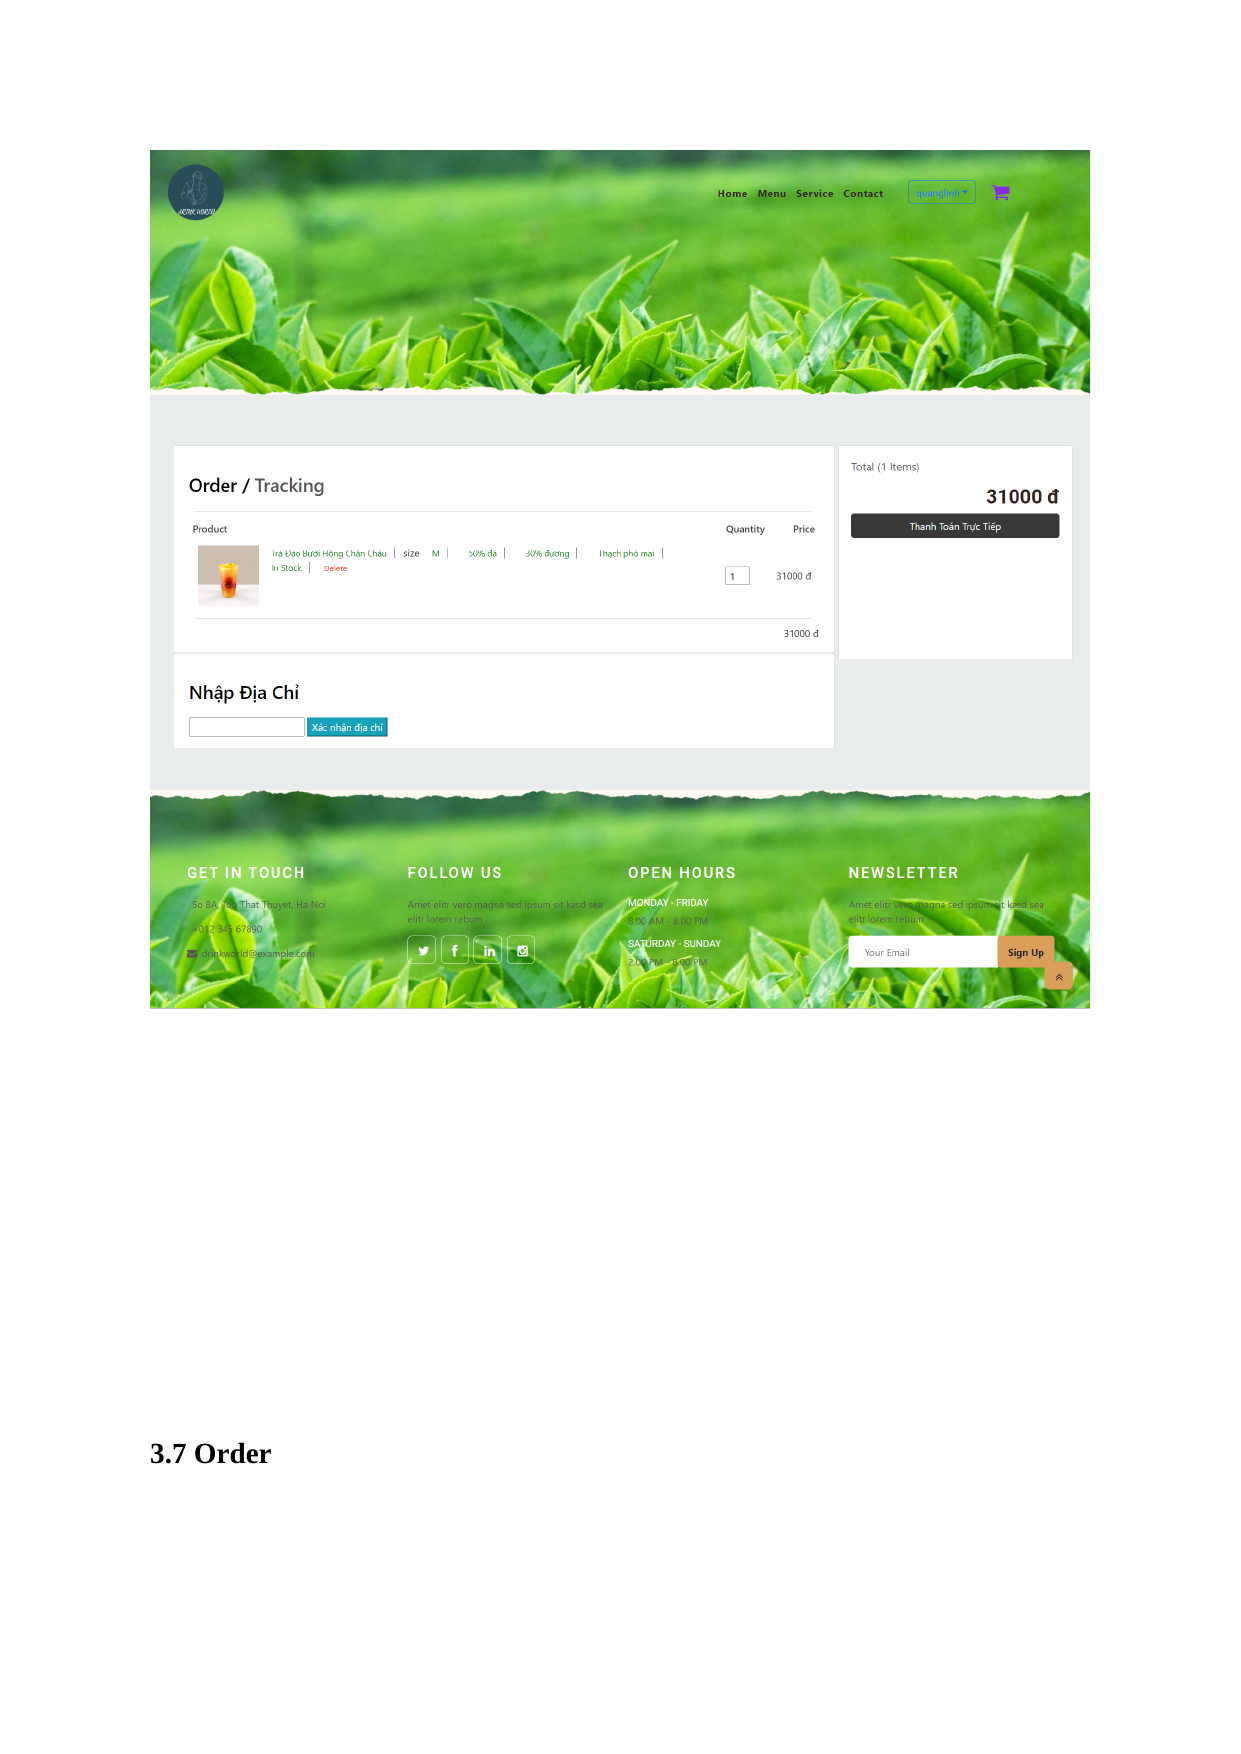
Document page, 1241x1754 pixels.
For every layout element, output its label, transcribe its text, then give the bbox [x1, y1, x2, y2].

text 3.7 Order [150, 1436, 1090, 1470]
picture [150, 150, 1091, 1009]
